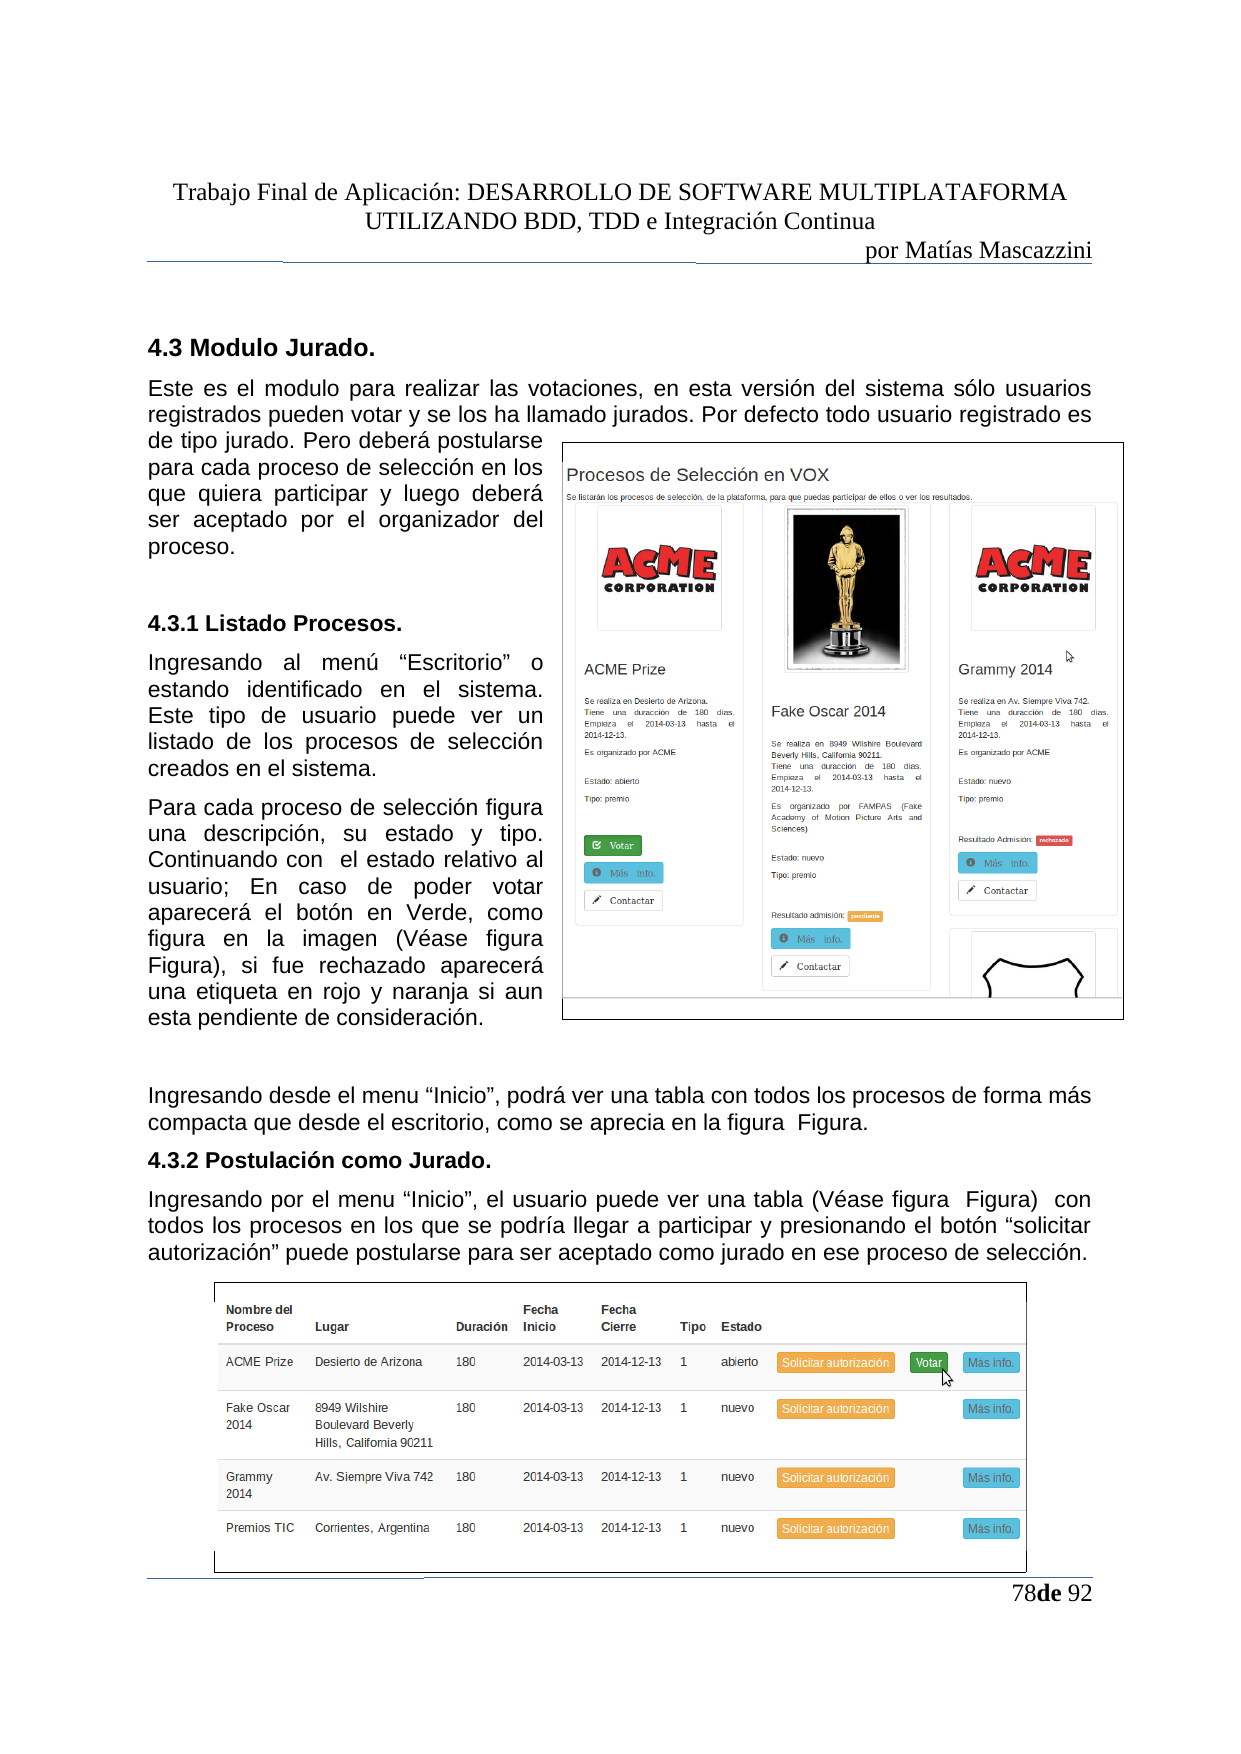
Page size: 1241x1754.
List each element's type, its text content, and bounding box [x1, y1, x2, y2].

picture [562, 462, 1123, 999]
text 4.3.2 Postulación como Jurado. [148, 1147, 1093, 1174]
text 4.3.1 Listado Procesos. [148, 610, 562, 637]
list 4.3 Modulo Jurado. [148, 333, 1093, 362]
text Ingresando por el menu “Inicio”, el usuario puede ver una tabla (Véase figura Figura) con todos los procesos en los que se podría llegar a participar y presionando el botón “solicitar autorización” puede postularse para ser aceptado como jurado en ese proceso de selección. [148, 1186, 1093, 1265]
text Ingresando desde el menu “Inicio”, podrá ver una tabla con todos los procesos de forma más compacta que desde el escritorio, como se aprecia en la figura Figura. [148, 1082, 1093, 1135]
text Ingresando al menú “Escritorio” o estando identificado en el sistema. Este tipo de usuario puede ver un listado de los procesos de selección creados en el sistema. [148, 649, 562, 781]
text Para cada proceso de selección figura una descripción, su estado y tipo. Continuando con el estado relativo al usuario; En caso de poder votar aparecerá el botón en Verde, como figura en la imagen (Véase figura Figura), si fue rechazado aparecerá una etiqueta en rojo y naranja si aun esta pendiente de consideración. [148, 793, 1093, 1031]
picture [213, 1302, 1027, 1551]
text Este es el modulo para realizar las votaciones, en esta versión del sistema sólo usuarios registrados pueden votar y se los ha llamado jurados. Por defecto todo usuario registrado es de tipo jurado. Pero deberá postularse para cada proceso de selección en los que quiera participar y luego deberá ser aceptado por el organizador del proceso. [148, 374, 1093, 559]
